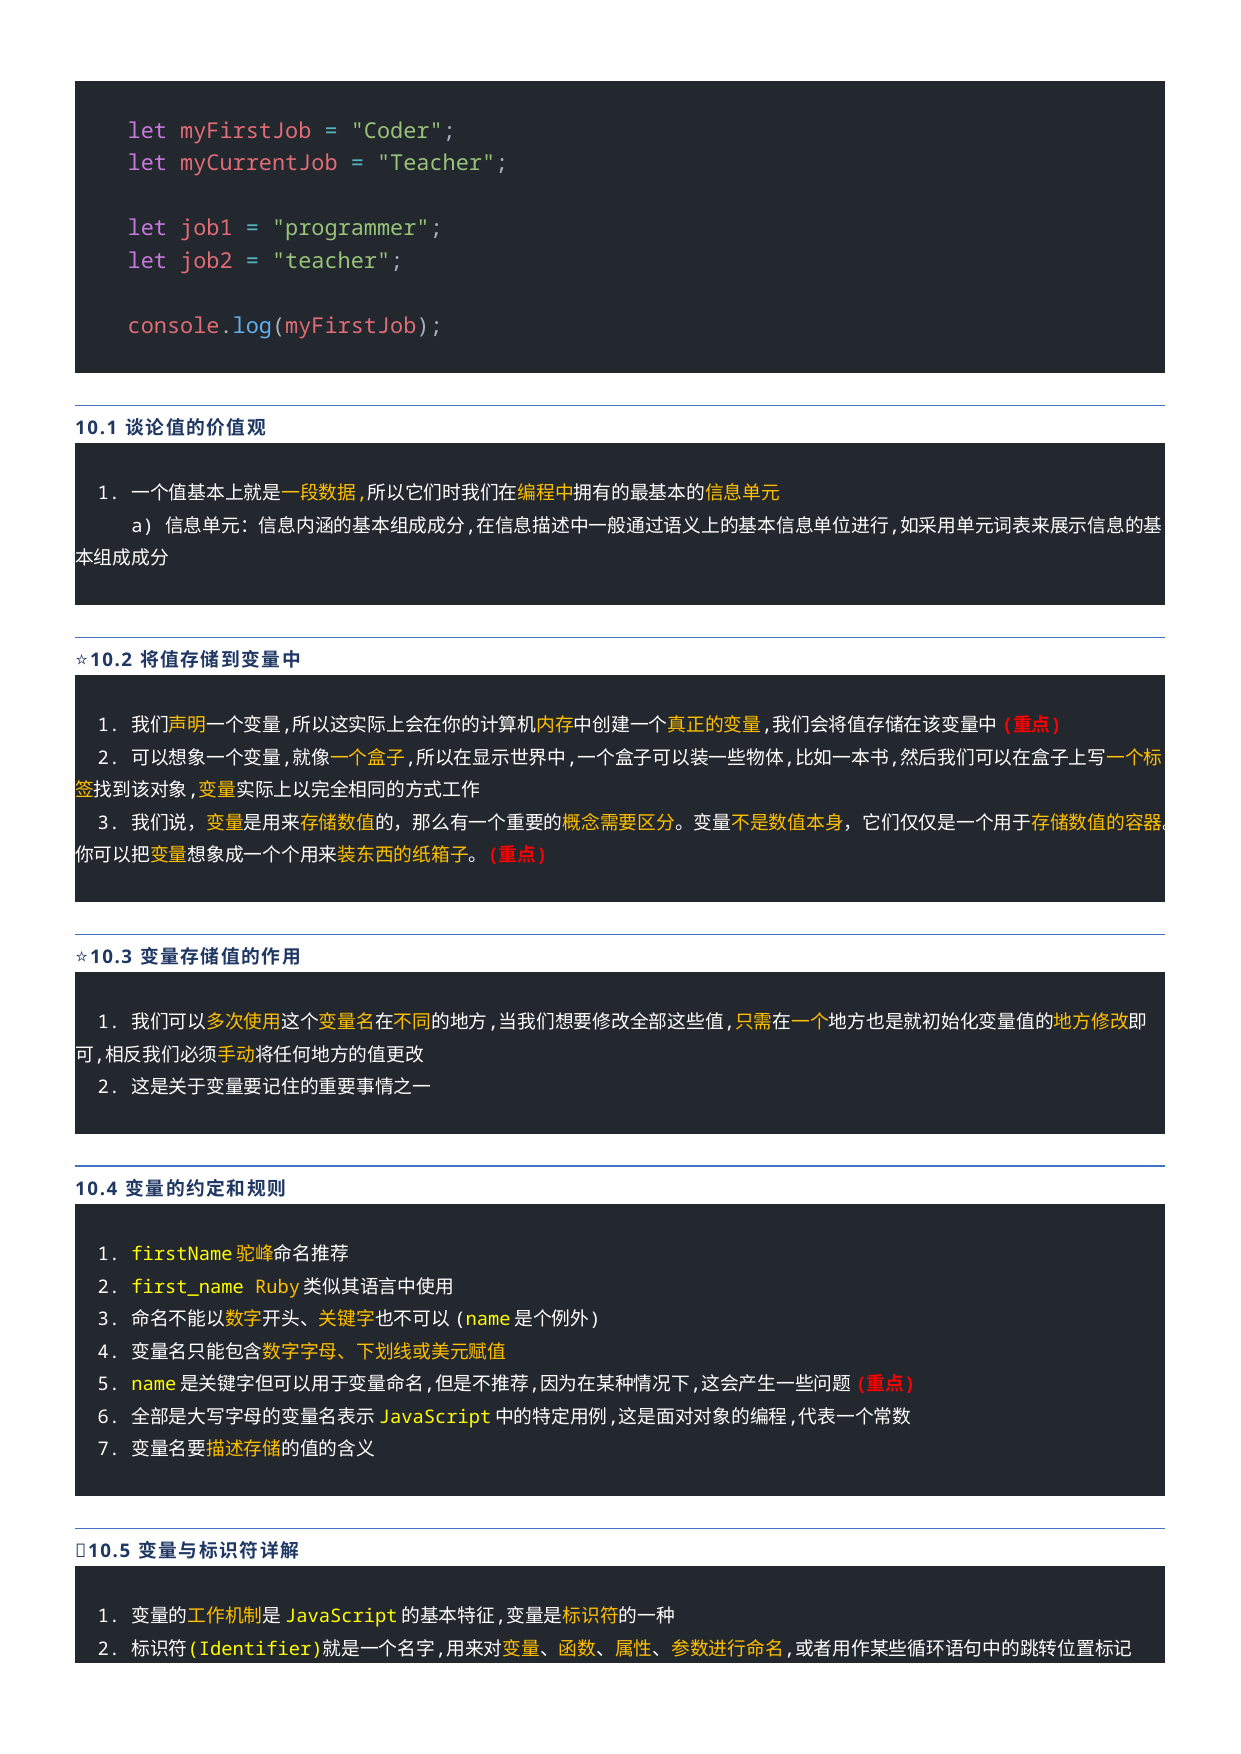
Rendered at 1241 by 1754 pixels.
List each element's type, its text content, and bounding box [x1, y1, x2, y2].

text console.log(myFirstJob); [75, 308, 1165, 341]
text 1. 我们可以多次使用这个变量名在不同的地方,当我们想要修改全部这些值,只需在一个地方也是就初始化变量值的地方修改即可,相反我们必须手动将任何地方的值更改 [75, 1004, 1165, 1069]
text 3. 我们说，变量是用来存储数值的，那么有一个重要的概念需要区分。变量不是数值本身，它们仅仅是一个用于存储数值的容器。你可以把变量想象成一个个用来装东西的纸箱子。(重点) [75, 805, 1165, 870]
subtitle ⭐10.2 将值存储到变量中 [75, 638, 1165, 675]
text 2. 可以想象一个变量,就像一个盒子,所以在显示世界中,一个盒子可以装一些物体,比如一本书,然后我们可以在盒子上写一个标签找到该对象,变量实际上以完全相同的方式工作 [75, 740, 1165, 805]
text 1. 一个值基本上就是一段数据,所以它们时我们在编程中拥有的最基本的信息单元 [75, 475, 1165, 508]
text 1. 我们声明一个变量,所以这实际上会在你的计算机内存中创建一个真正的变量,我们会将值存储在该变量中 (重点) [75, 707, 1165, 740]
subtitle 10.4 变量的约定和规则 [75, 1167, 1165, 1204]
text 5. name是关键字但可以用于变量命名,但是不推荐,因为在某种情况下,这会产生一些问题 (重点) [75, 1366, 1165, 1399]
text let job1 = "programmer"; [75, 211, 1165, 243]
text 1. 变量的工作机制是JavaScript的基本特征,变量是标识符的一种 [75, 1598, 1165, 1631]
subtitle 10.1 谈论值的价值观 [75, 406, 1165, 443]
subtitle 🎨10.5 变量与标识符详解 [75, 1529, 1165, 1566]
text 4. 变量名只能包含数字字母、下划线或美元赋值 [75, 1334, 1165, 1366]
text 7. 变量名要描述存储的值的含义 [75, 1431, 1165, 1464]
text 2. 这是关于变量要记住的重要事情之一 [75, 1069, 1165, 1102]
text 2. 标识符(Identifier)就是一个名字,用来对变量、函数、属性、参数进行命名,或者用作某些循环语句中的跳转位置标记 [75, 1631, 1165, 1663]
text 1. firstName驼峰命名推荐 [75, 1236, 1165, 1269]
text let job2 = "teacher"; [75, 243, 1165, 276]
text 6. 全部是大写字母的变量名表示JavaScript中的特定用例,这是面对对象的编程,代表一个常数 [75, 1399, 1165, 1431]
text a) 信息单元：信息内涵的基本组成成分,在信息描述中一般通过语义上的基本信息单位进行,如采用单元词表来展示信息的基本组成成分 [75, 508, 1165, 573]
text 2. first_name Ruby类似其语言中使用 [75, 1269, 1165, 1301]
text let myFirstJob = "Coder"; [75, 113, 1165, 146]
text let myCurrentJob = "Teacher"; [75, 146, 1165, 178]
text 3. 命名不能以数字开头、关键字也不可以 (name是个例外) [75, 1301, 1165, 1334]
subtitle ⭐10.3 变量存储值的作用 [75, 935, 1165, 972]
